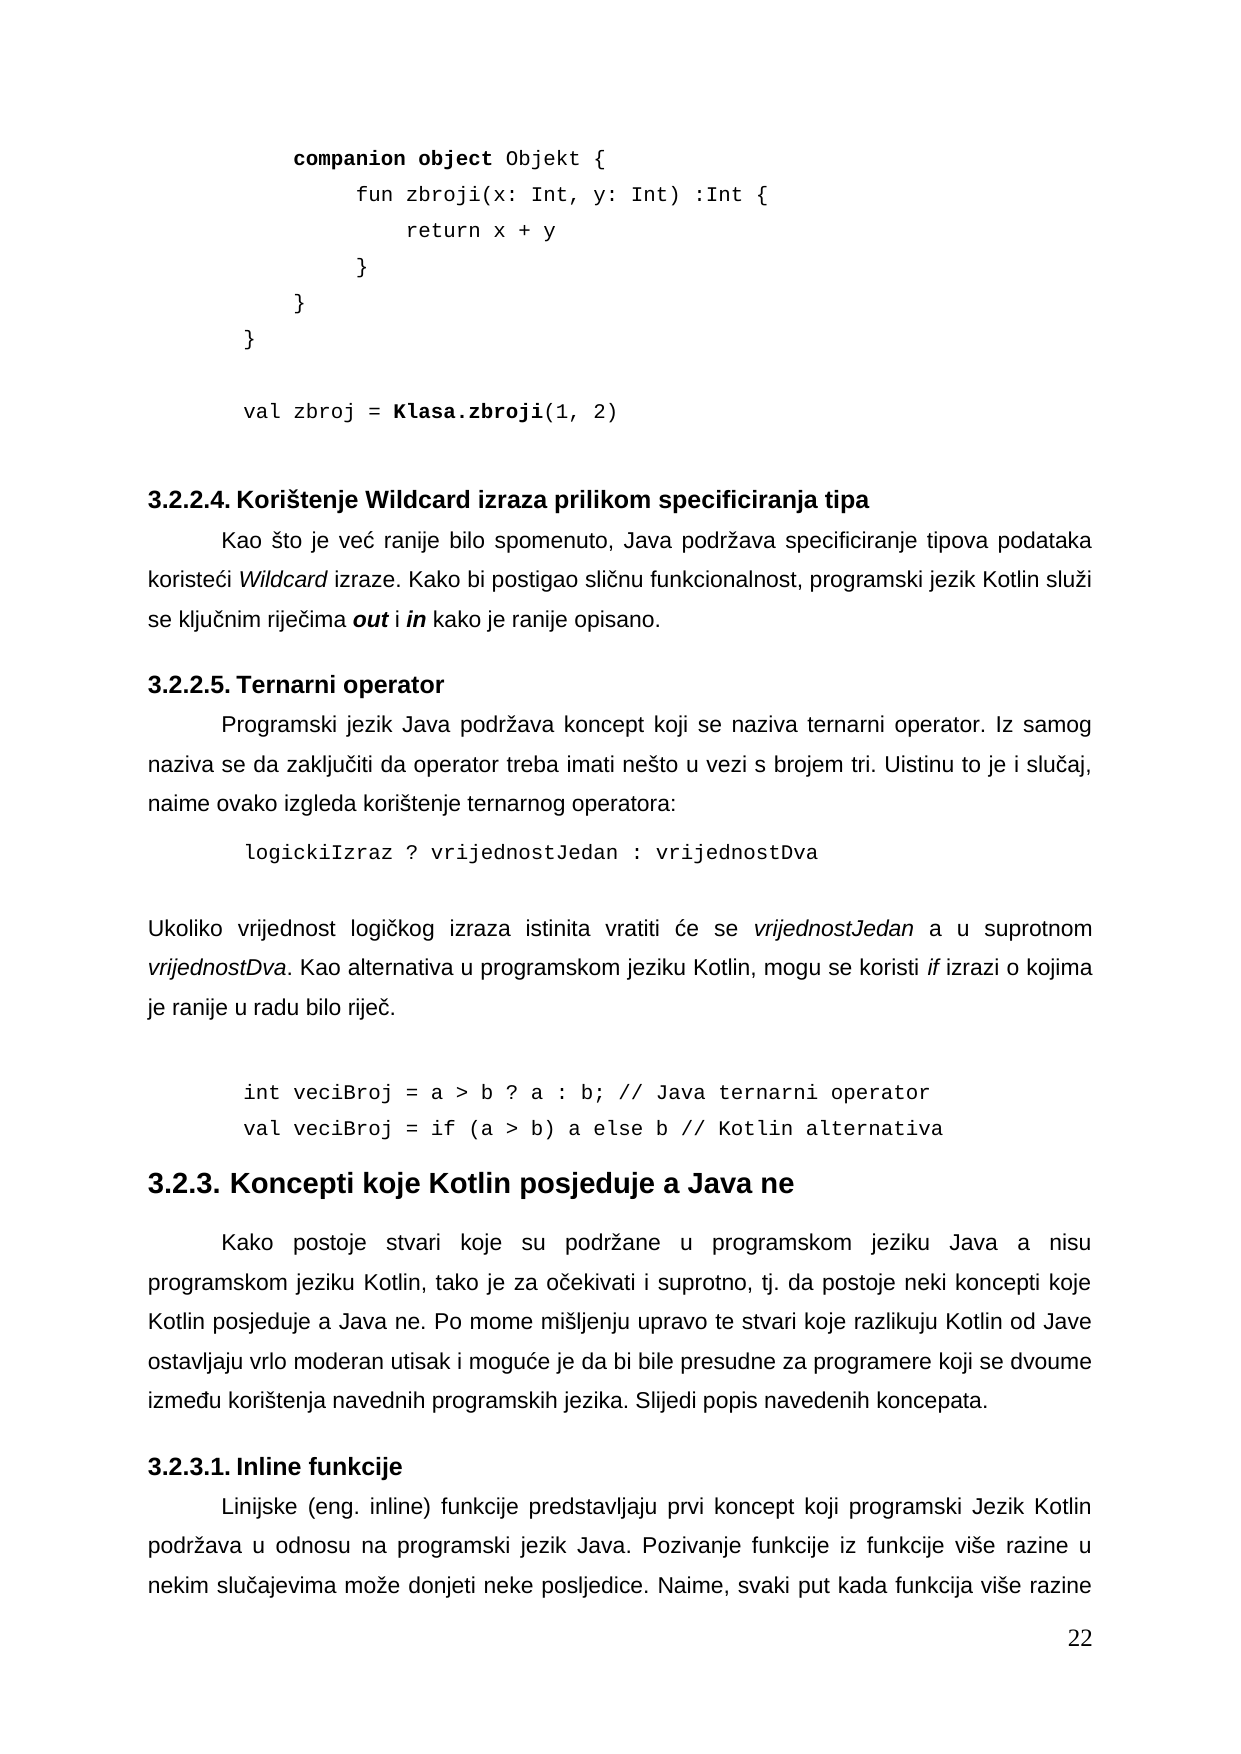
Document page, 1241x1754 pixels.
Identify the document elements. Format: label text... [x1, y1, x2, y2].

text Ternarni operator [148, 670, 1093, 699]
text Programski jezik Java podržava koncept koji se naziva ternarni operator. Iz samog naziva se da zaključiti da operator treba imati nešto u vezi s brojem tri. Uistinu to je i slučaj, naime ovako izgleda korištenje ternarnog operatora: [148, 711, 1093, 817]
text int veciBroj = a > b ? a : b; // Java ternarni operator [185, 1082, 1093, 1105]
text companion object Objekt { [185, 148, 1093, 171]
text Korištenje Wildcard izraza prilikom specificiranja tipa [148, 485, 1093, 514]
text Ukoliko vrijednost logičkog izraza istinita vratiti će se vrijednostJedan a u suprotnom vrijednostDva. Kao alternativa u programskom jeziku Kotlin, mogu se koristi if izrazi o kojima je ranije u radu bilo riječ. [148, 914, 1093, 1020]
text Kao što je već ranije bilo spomenuto, Java podržava specificiranje tipova podataka koristeći Wildcard izraze. Kako bi postigao sličnu funkcionalnost, programski jezik Kotlin služi se ključnim riječima out i in kako je ranije opisano. [148, 527, 1093, 632]
text Kako postoje stvari koje su podržane u programskom jeziku Java a nisu programskom jeziku Kotlin, tako je za očekivati i suprotno, tj. da postoje neki koncepti koje Kotlin posjeduje a Java ne. Po mome mišljenju upravo te stvari koje razlikuju Kotlin od Jave ostavljaju vrlo moderan utisak i moguće je da bi bile presudne za programere koji se dvoume između korištenja navednih programskih jezika. Slijedi popis navedenih koncepata. [148, 1229, 1093, 1413]
text return x + y [185, 220, 1093, 243]
text Inline funkcije [148, 1452, 1093, 1480]
text Koncepti koje Kotlin posjeduje a Java ne [148, 1166, 1093, 1200]
text fun zbroji(x: Int, y: Int) :Int { [185, 184, 1093, 207]
text } [185, 292, 1093, 316]
text } [185, 256, 1093, 280]
text } [185, 328, 1093, 352]
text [148, 1493, 1093, 1598]
text val zbroj = Klasa.zbroji(1, 2) [185, 401, 1093, 424]
text logickiIzraz ? vrijednostJedan : vrijednostDva [148, 842, 1093, 866]
text val veciBroj = if (a > b) a else b // Kotlin alternativa [185, 1118, 1093, 1141]
